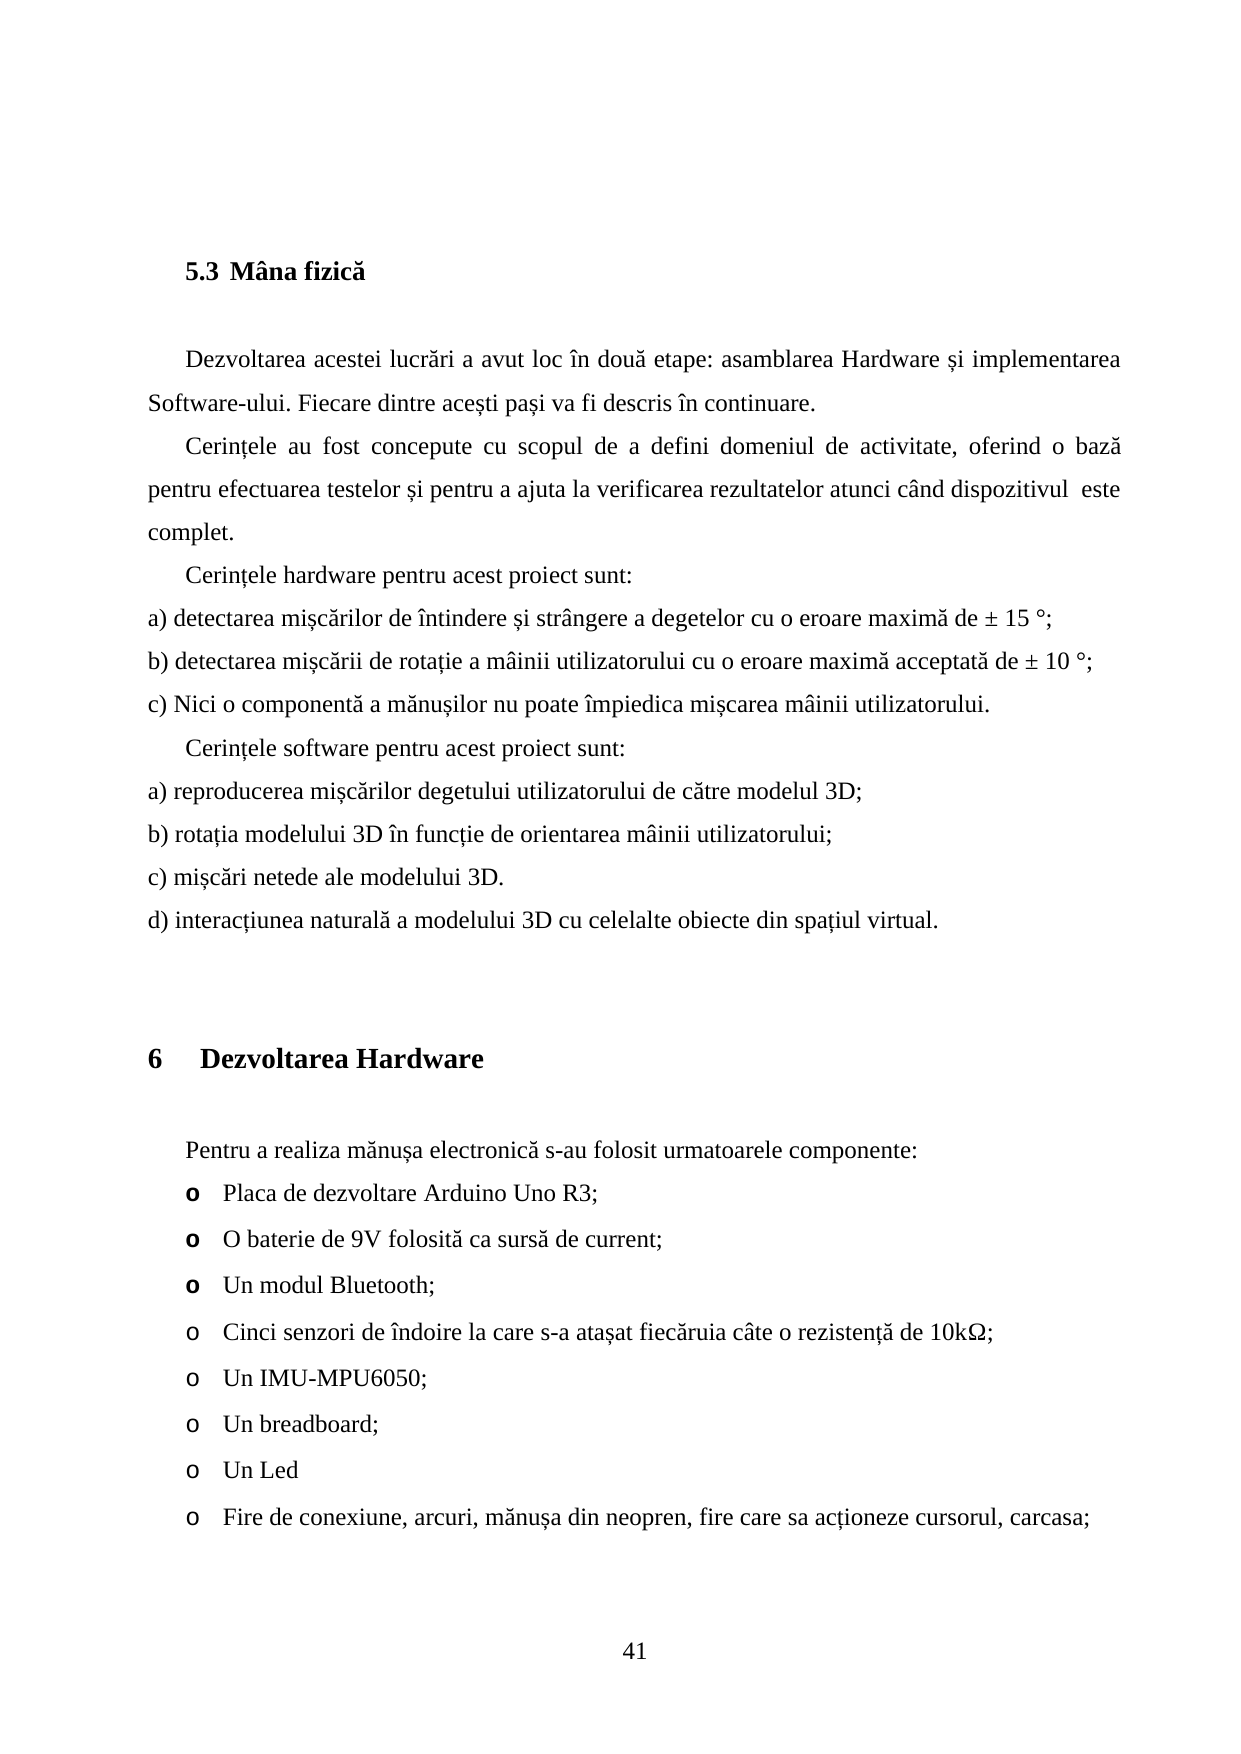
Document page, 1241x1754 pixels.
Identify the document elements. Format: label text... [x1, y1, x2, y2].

list Fire de conexiune, arcuri, mănușa din neopren, fire care sa acționeze cursorul, carcasa; [185, 1502, 1122, 1533]
subtitle Dezvoltarea Hardware [148, 1041, 1122, 1075]
list Un modul Bluetooth; [185, 1271, 1122, 1301]
list Cinci senzori de îndoire la care s-a atașat fiecăruia câte o rezistență de 10kΩ; [185, 1317, 1122, 1348]
text Pentru a realiza mănușa electronică s-au folosit urmatoarele componente: [148, 1135, 1122, 1164]
text c) Nici o componentă a mănușilor nu poate împiedica mișcarea mâinii utilizatorului. [148, 689, 1122, 718]
text a) detectarea mișcărilor de întindere și strângere a degetelor cu o eroare maximă de ± 15 °; [148, 603, 1122, 632]
text Cerințele au fost concepute cu scopul de a defini domeniul de activitate, oferind o bază pentru efectuarea testelor și pentru a ajuta la verificarea rezultatelor atunci când dispozitivul este complet. [148, 431, 1122, 546]
text b) detectarea mișcării de rotație a mâinii utilizatorului cu o eroare maximă acceptată de ± 10 °; [148, 646, 1122, 675]
text Cerințele hardware pentru acest proiect sunt: [148, 560, 1122, 589]
text d) interacțiunea naturală a modelului 3D cu celelalte obiecte din spațiul virtual. [148, 905, 1122, 934]
list Placa de dezvoltare Arduino Uno R3; [185, 1178, 1122, 1209]
list O baterie de 9V folosită ca sursă de current; [185, 1224, 1122, 1255]
list Un IMU-MPU6050; [185, 1363, 1122, 1394]
list Un breadboard; [185, 1409, 1122, 1440]
text a) reproducerea mișcărilor degetului utilizatorului de către modelul 3D; [148, 776, 1122, 804]
text Dezvoltarea acestei lucrări a avut loc în două etape: asamblarea Hardware și implementarea Software-ului. Fiecare dintre acești pași va fi descris în continuare. [148, 344, 1122, 416]
list Un Led [185, 1456, 1122, 1486]
subtitle Mâna fizică [185, 255, 1122, 286]
text b) rotația modelului 3D în funcție de orientarea mâinii utilizatorului; [148, 819, 1122, 848]
text c) mișcări netede ale modelului 3D. [148, 862, 1122, 891]
text Cerințele software pentru acest proiect sunt: [148, 733, 1122, 761]
